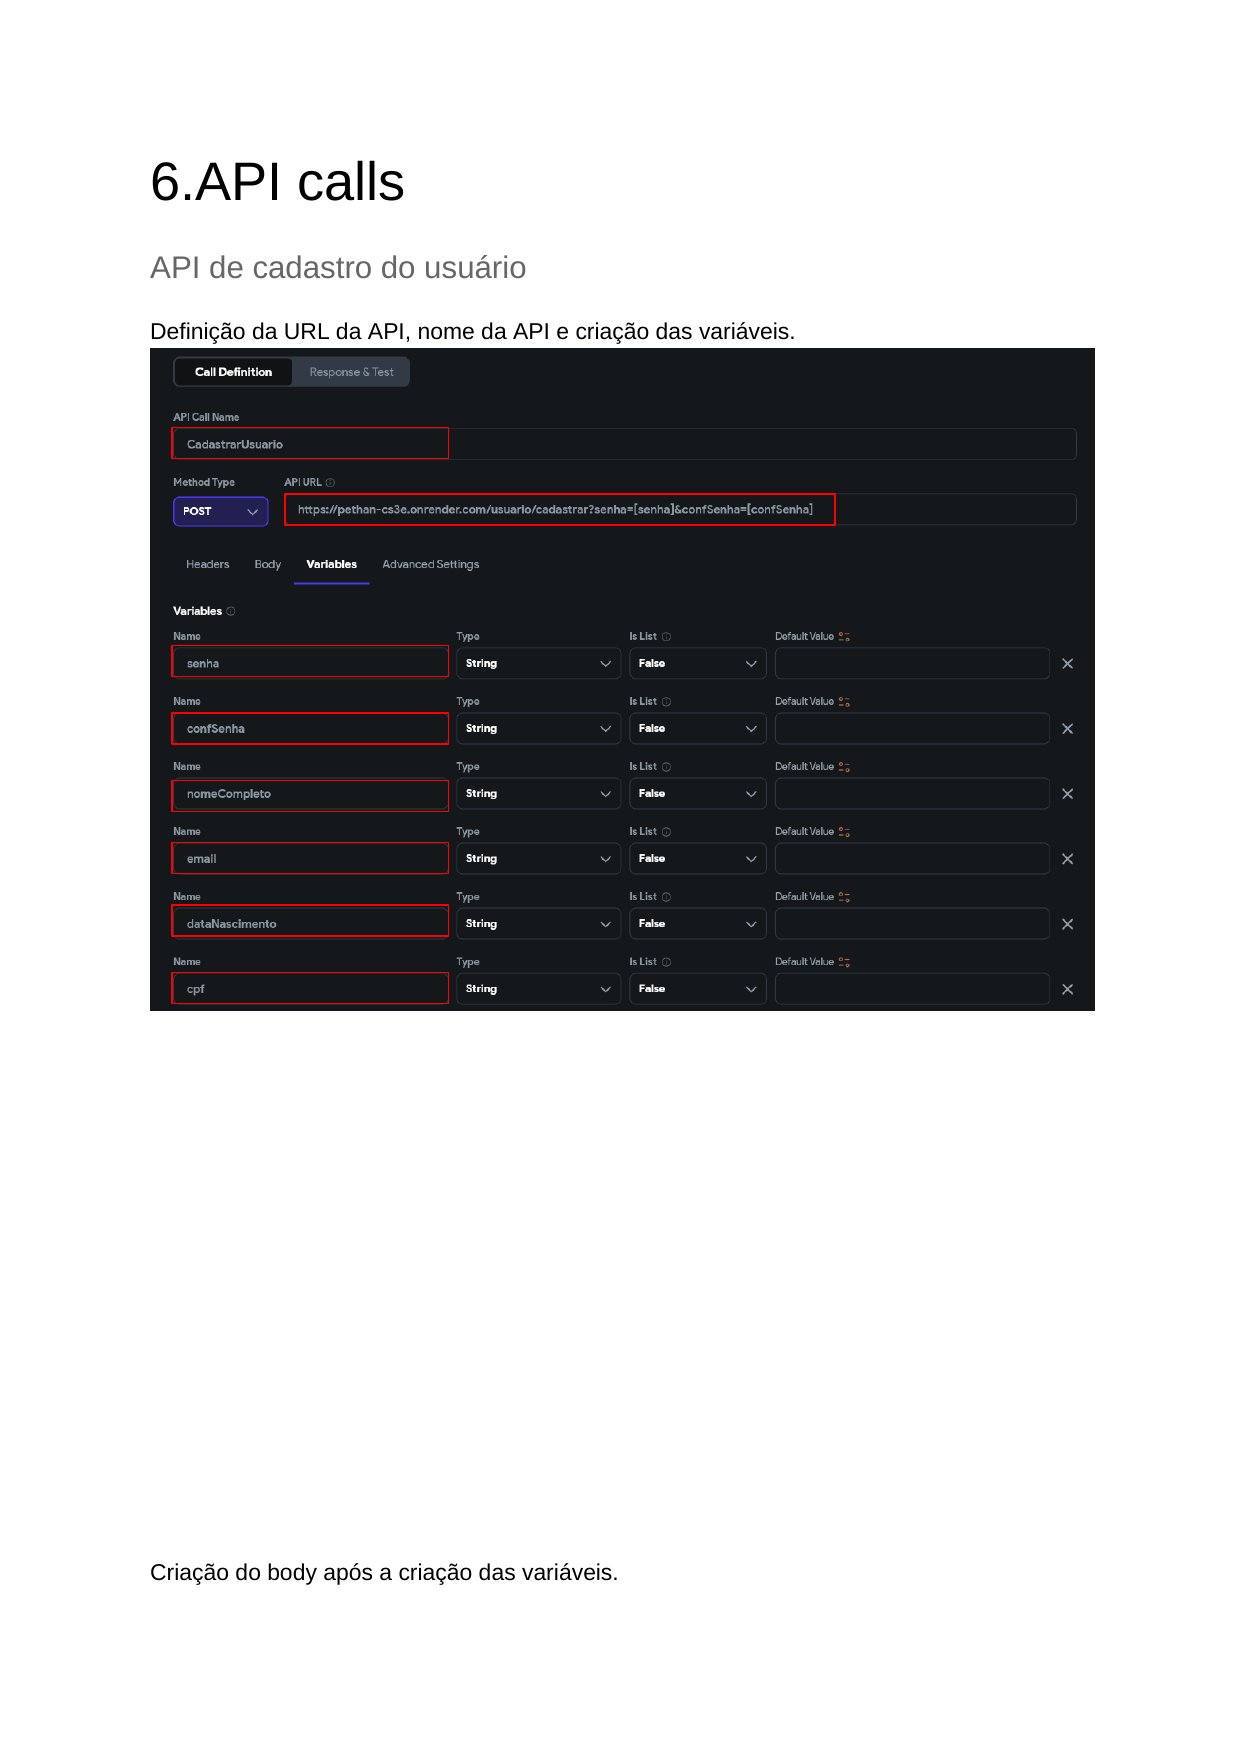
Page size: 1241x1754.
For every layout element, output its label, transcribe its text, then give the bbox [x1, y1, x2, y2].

subtitle API de cadastro do usuário [150, 249, 1094, 285]
text Definição da URL da API, nome da API e criação das variáveis. [150, 318, 1094, 344]
text Criação do body após a criação das variáveis. [150, 1558, 1094, 1585]
picture [150, 348, 1095, 1011]
title 6.API calls [150, 150, 1094, 212]
